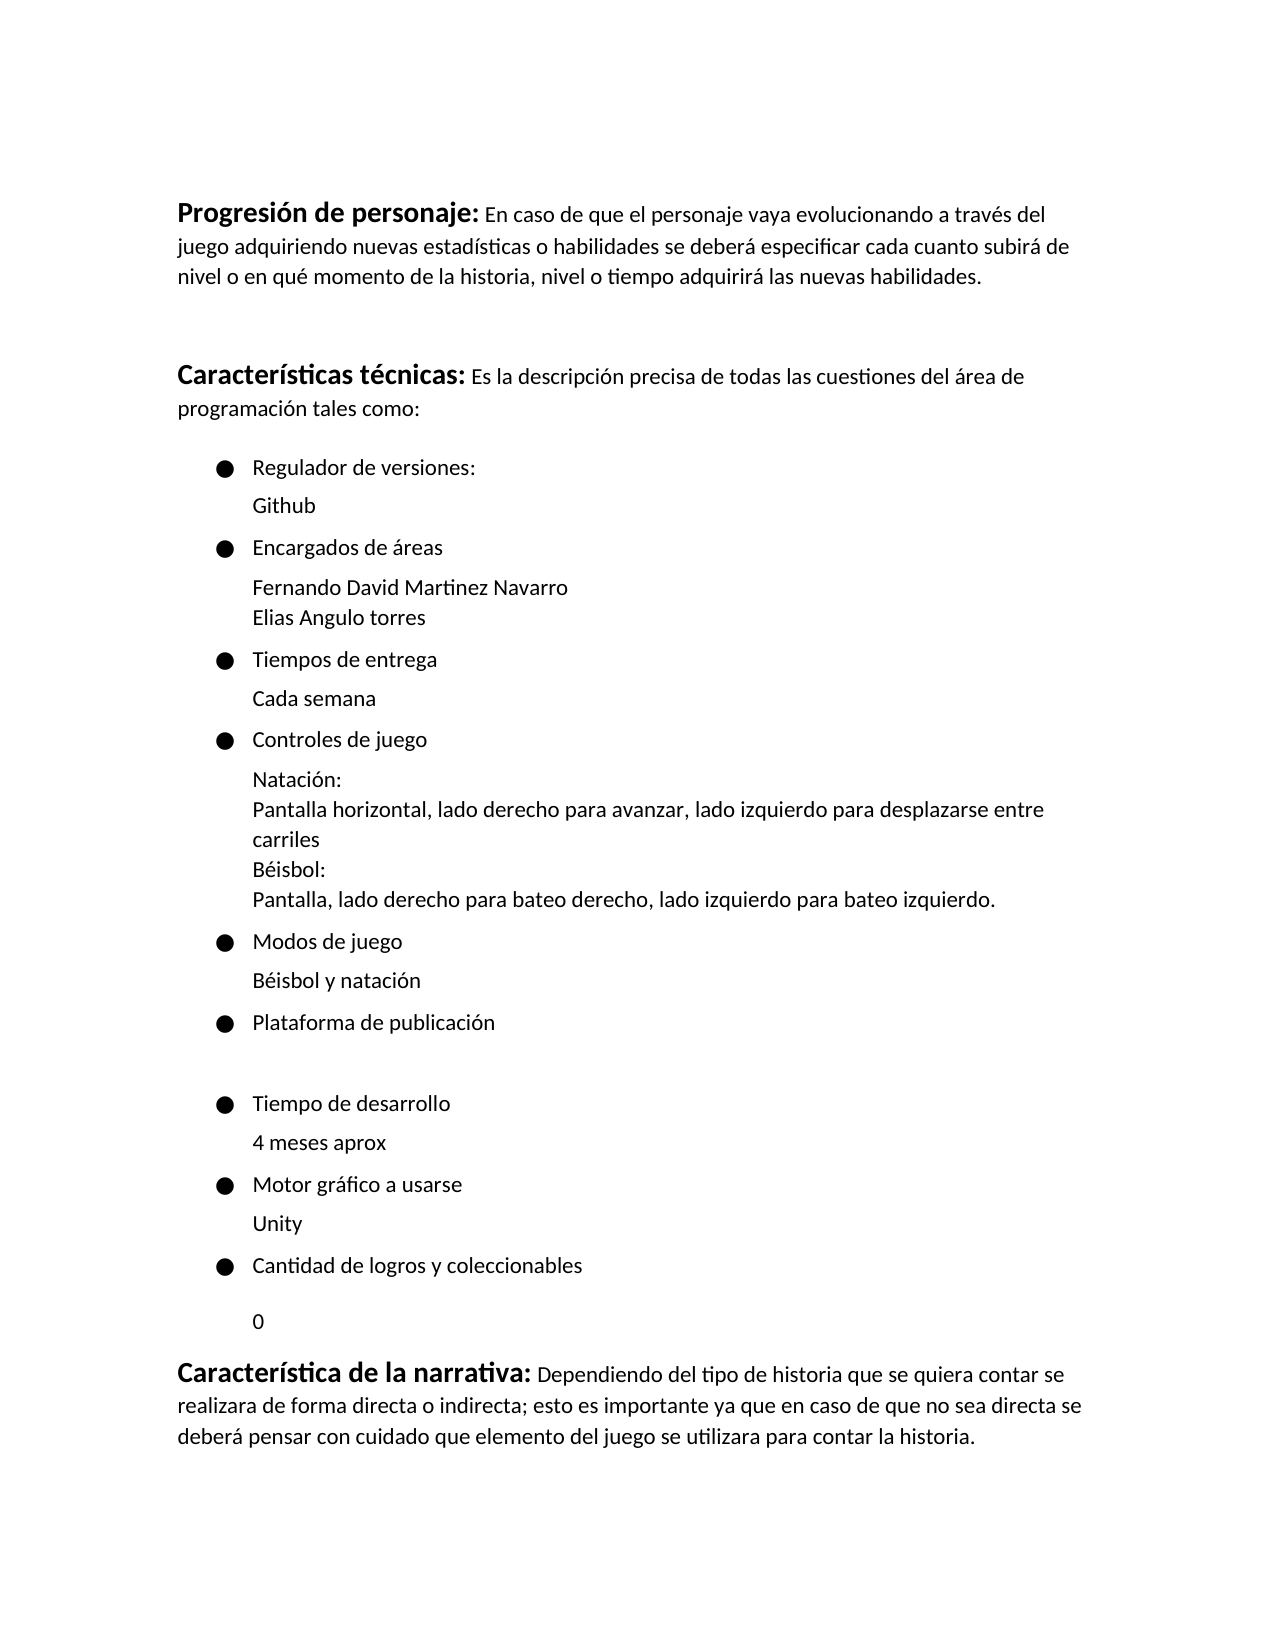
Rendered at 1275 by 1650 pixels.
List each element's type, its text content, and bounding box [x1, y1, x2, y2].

list Regulador de versiones: [215, 441, 1098, 488]
text Unity [252, 1209, 1098, 1237]
list Tiempos de entrega [215, 633, 1098, 680]
text Cada semana [252, 684, 1098, 712]
list Encargados de áreas [215, 522, 1098, 569]
text Béisbol y natación [252, 966, 1098, 994]
text Característica de la narrativa: Dependiendo del tipo de historia que se quiera contar se realizara de forma directa o indirecta; esto es importante ya que en caso de que no sea directa se deberá pensar con cuidado que elemento del juego se utilizara para contar la historia. [177, 1354, 1098, 1450]
text Pantalla horizontal, lado derecho para avanzar, lado izquierdo para desplazarse entre carriles [252, 795, 1098, 853]
text Elias Angulo torres [252, 603, 1098, 631]
text Fernando David Martinez Navarro [252, 573, 1098, 601]
list Cantidad de logros y coleccionables [215, 1239, 1098, 1286]
list Motor gráfico a usarse [215, 1158, 1098, 1206]
text Pantalla, lado derecho para bateo derecho, lado izquierdo para bateo izquierdo. [252, 886, 1098, 913]
text 4 meses aprox [252, 1128, 1098, 1156]
list Tiempo de desarrollo [215, 1078, 1098, 1124]
list Plataforma de publicación [215, 997, 1098, 1044]
text Béisbol: [252, 855, 1098, 883]
list Controles de juego [215, 714, 1098, 761]
list Modos de juego [215, 916, 1098, 963]
text Github [252, 492, 1098, 520]
text Natación: [252, 765, 1098, 793]
text 0 [252, 1307, 1098, 1335]
text Características técnicas: Es la descripción precisa de todas las cuestiones del área de programación tales como: [177, 356, 1098, 422]
text Progresión de personaje: En caso de que el personaje vaya evolucionando a través del juego adquiriendo nuevas estadísticas o habilidades se deberá especificar cada cuanto subirá de nivel o en qué momento de la historia, nivel o tiempo adquirirá las nuevas habilidades. [177, 194, 1098, 291]
